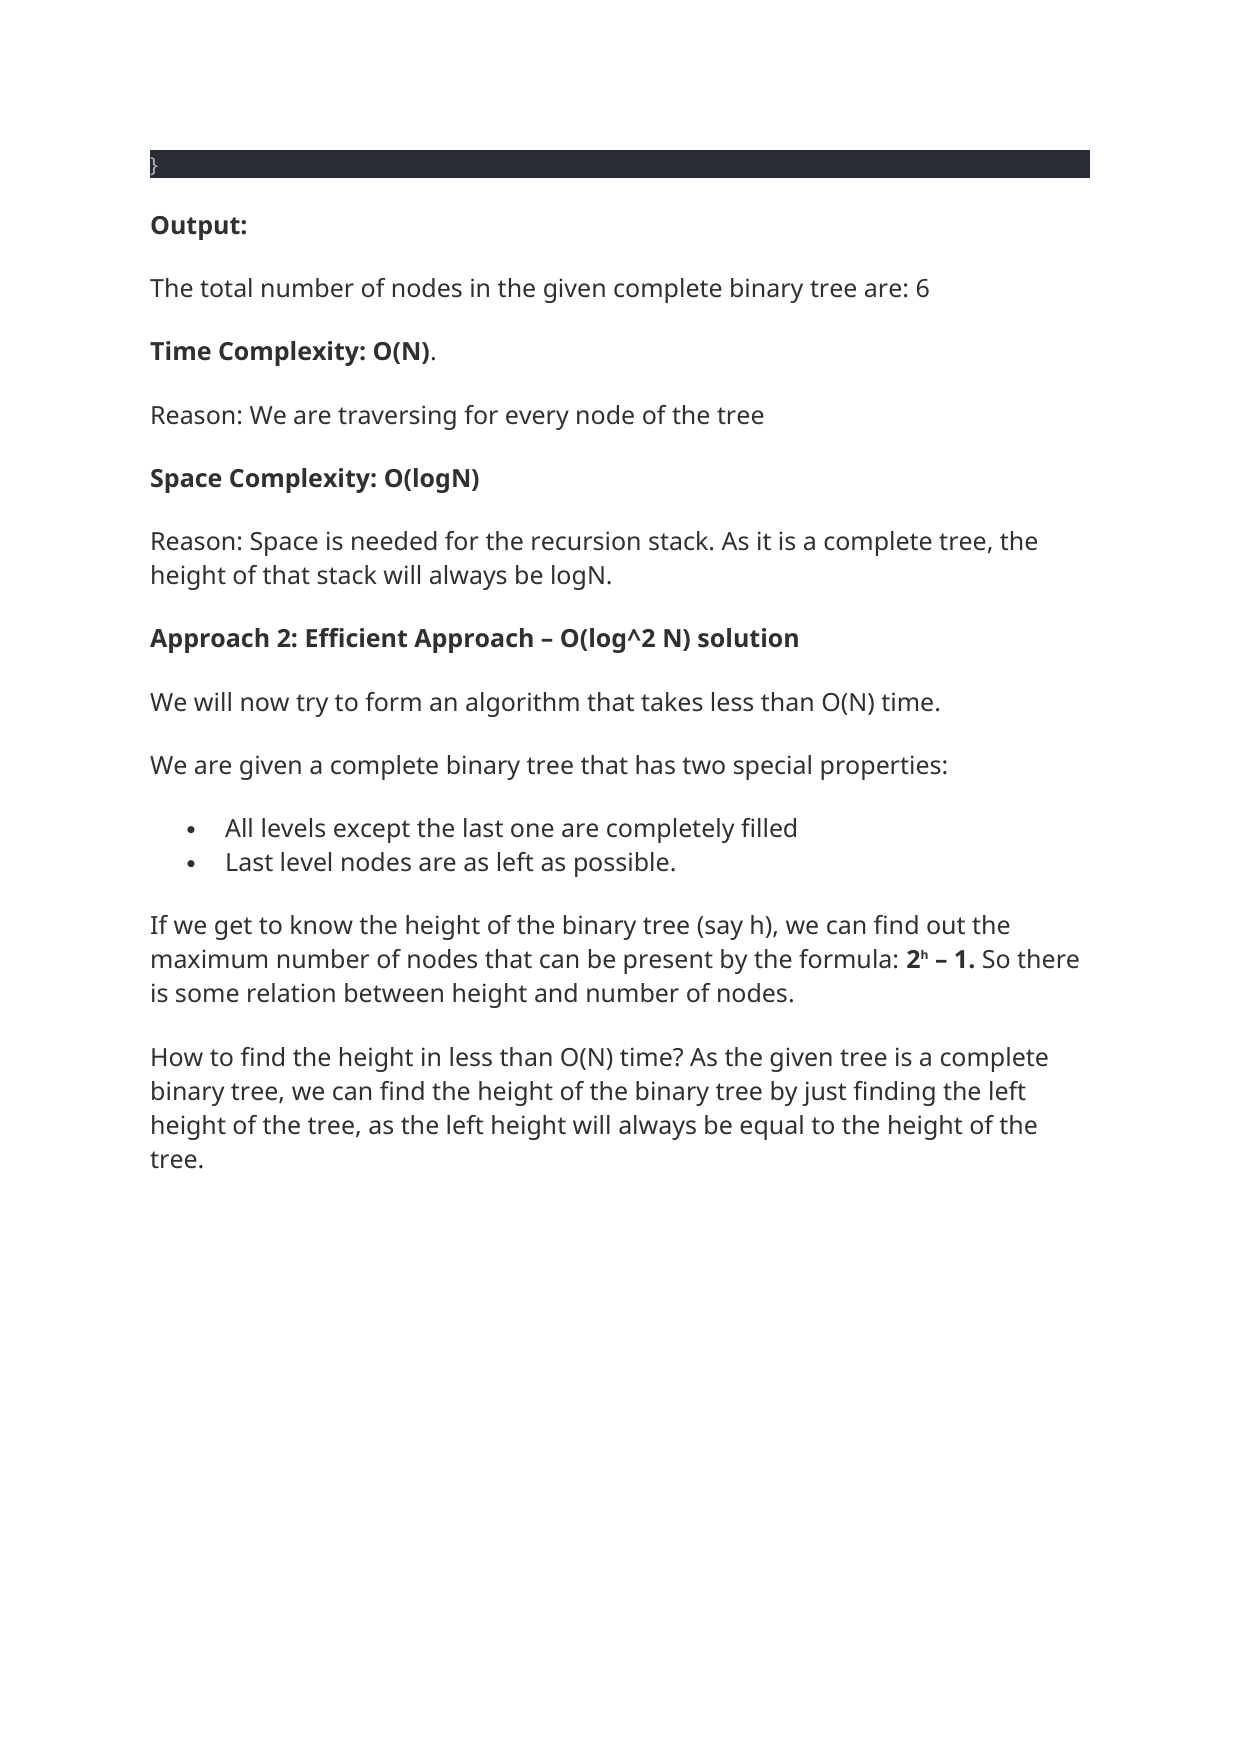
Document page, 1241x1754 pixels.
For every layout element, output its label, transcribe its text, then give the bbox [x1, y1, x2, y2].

text Space Complexity: O(logN) [150, 461, 1090, 494]
list Last level nodes are as left as possible. [187, 845, 1090, 879]
text We will now try to form an algorithm that takes less than O(N) time. [150, 684, 1090, 718]
text We are given a complete binary tree that has two special properties: [150, 747, 1090, 782]
text If we get to know the height of the binary tree (say h), we can find out the maximum number of nodes that can be present by the formula: 2h – 1. So there is some relation between height and number of nodes. [150, 908, 1090, 1010]
text Reason: Space is needed for the recursion stack. As it is a complete tree, the height of that stack will always be logN. [150, 524, 1090, 592]
text Approach 2: Efficient Approach – O(log^2 N) solution [150, 621, 1090, 655]
text The total number of nodes in the given complete binary tree are: 6 [150, 271, 1090, 305]
text How to find the height in less than O(N) time? As the given tree is a complete binary tree, we can find the height of the binary tree by just finding the left height of the tree, as the left height will always be equal to the height of the tree. [150, 1039, 1090, 1176]
text } [150, 150, 1090, 178]
text Output: [150, 208, 1090, 242]
text Time Complexity: O(N). [150, 334, 1090, 368]
list All levels except the last one are completely filled [187, 811, 1090, 845]
text Reason: We are traversing for every node of the tree [150, 397, 1090, 431]
